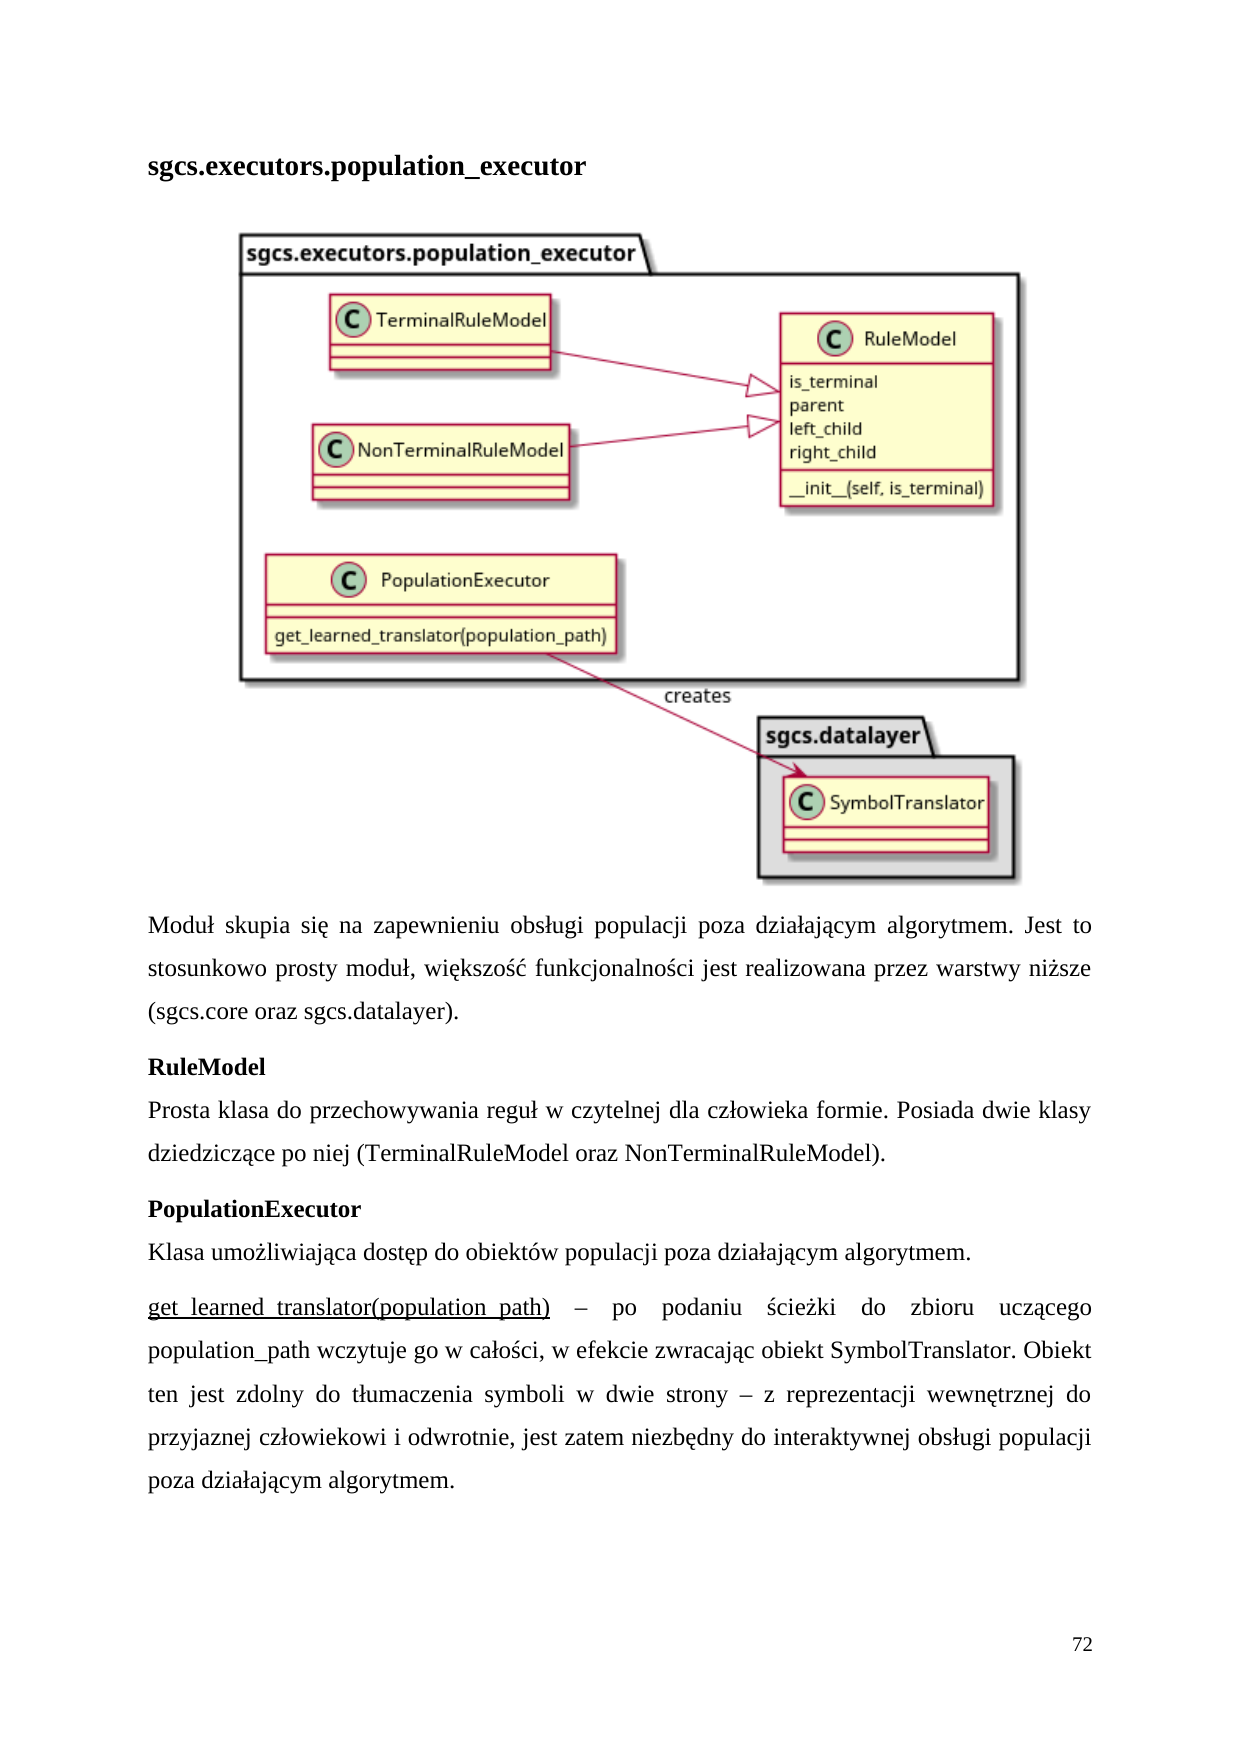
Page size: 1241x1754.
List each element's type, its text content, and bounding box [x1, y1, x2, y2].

text sgcs.executors.population_executor [148, 148, 1093, 181]
text Klasa umożliwiająca dostęp do obiektów populacji poza działającym algorytmem. [148, 1237, 1093, 1266]
picture [206, 197, 1035, 894]
text PopulationExecutor [148, 1194, 1093, 1222]
text RuleModel [148, 1052, 1093, 1081]
text Prosta klasa do przechowywania reguł w czytelnej dla człowieka formie. Posiada dwie klasy dziedziczące po niej (TerminalRuleModel oraz NonTerminalRuleModel). [148, 1095, 1093, 1167]
text get_learned_translator(population_path) – po podaniu ścieżki do zbioru uczącego population_path wczytuje go w całości, w efekcie zwracając obiekt SymbolTranslator. Obiekt ten jest zdolny do tłumaczenia symboli w dwie strony – z reprezentacji wewnętrznej do przyjaznej człowiekowi i odwrotnie, jest zatem niezbędny do interaktywnej obsługi populacji poza działającym algorytmem. [148, 1292, 1093, 1494]
